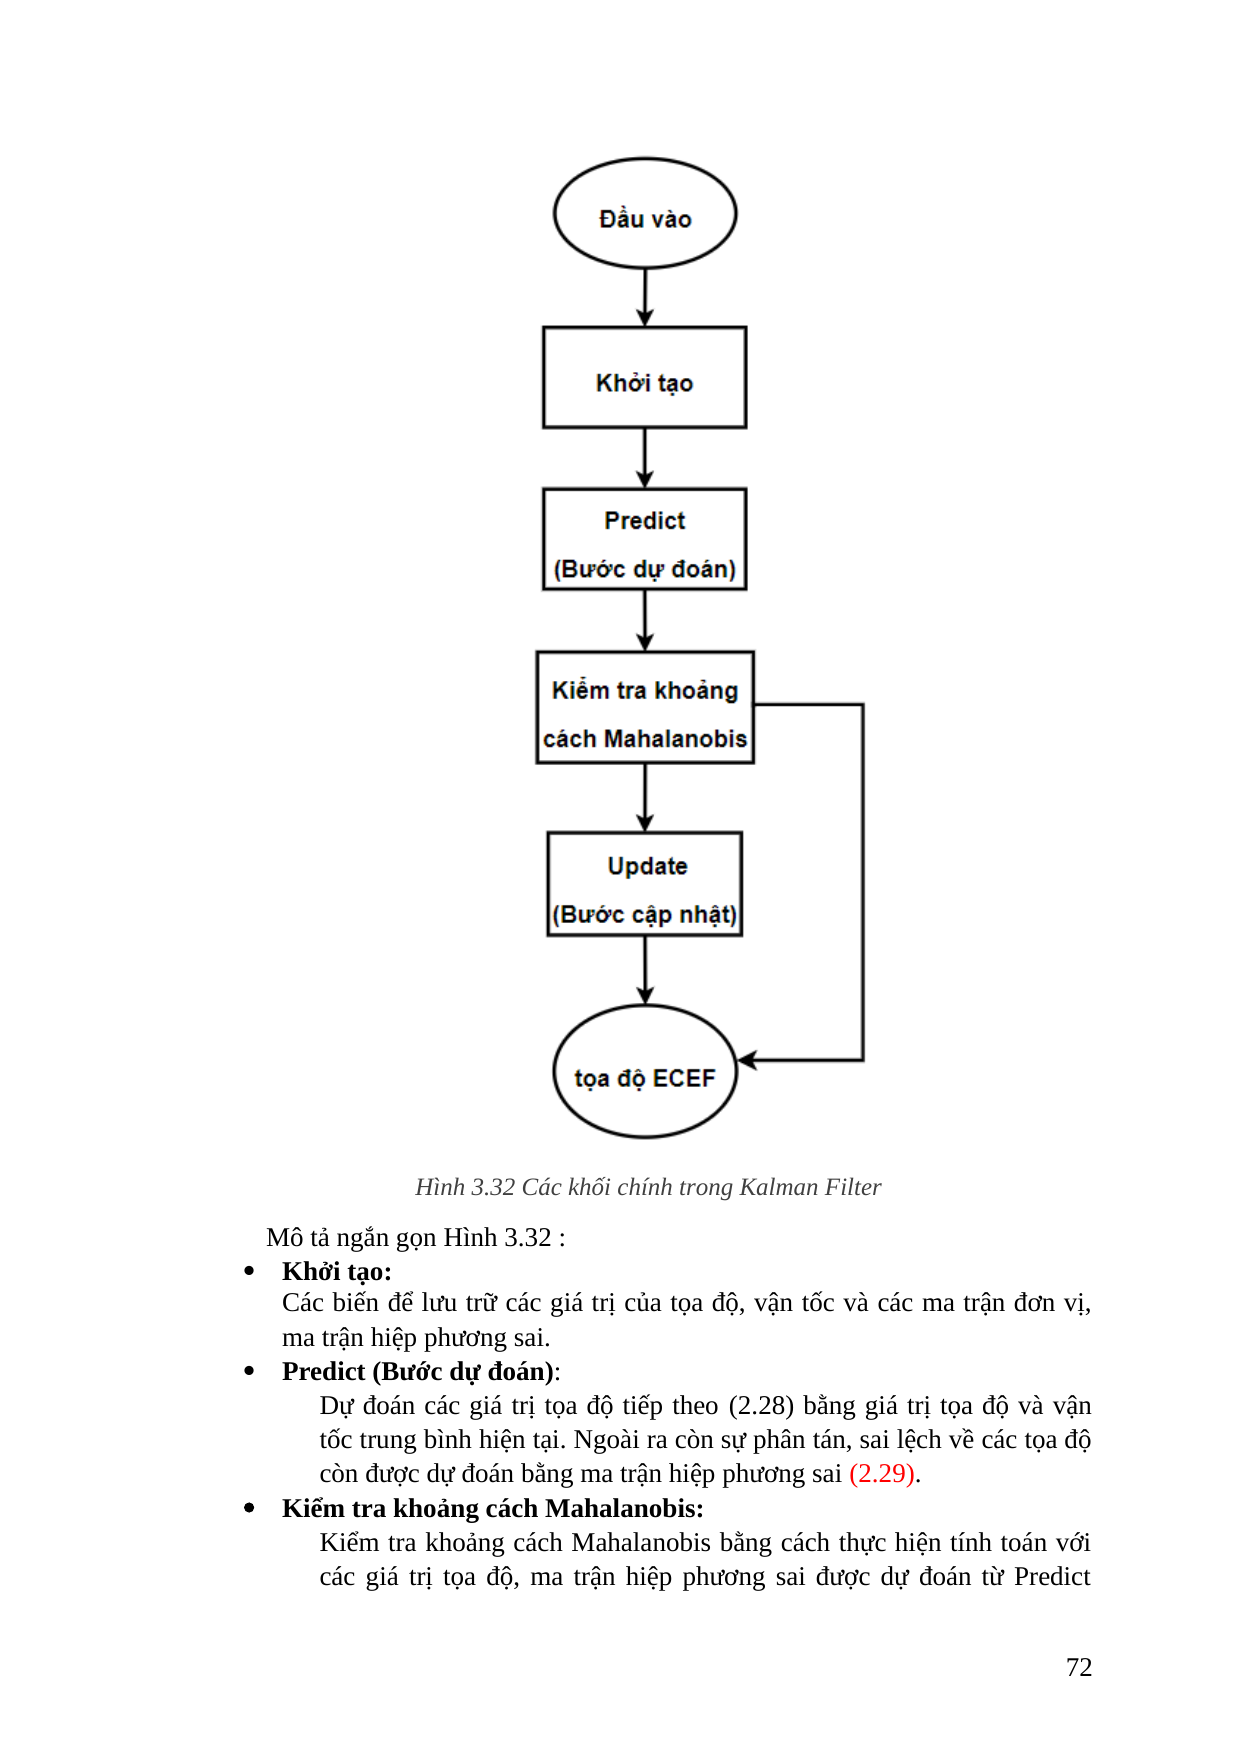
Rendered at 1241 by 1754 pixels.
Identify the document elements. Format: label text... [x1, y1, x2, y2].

list Khởi tạo: [244, 1255, 1092, 1287]
text Các biến để lưu trữ các giá trị của tọa độ, vận tốc và các ma trận đơn vị, ma trận hiệp phương sai. [282, 1287, 1092, 1352]
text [319, 1526, 1092, 1591]
list Kiểm tra khoảng cách Mahalanobis: [244, 1492, 1092, 1523]
text Dự đoán các giá trị tọa độ tiếp theo (2.28) bằng giá trị tọa độ và vận tốc trung bình hiện tại. Ngoài ra còn sự phân tán, sai lệch về các tọa độ còn được dự đoán bằng ma trận hiệp phương sai (2.29). [319, 1389, 1092, 1489]
list Predict (Bước dự đoán): [244, 1355, 1092, 1386]
picture [478, 118, 896, 1163]
